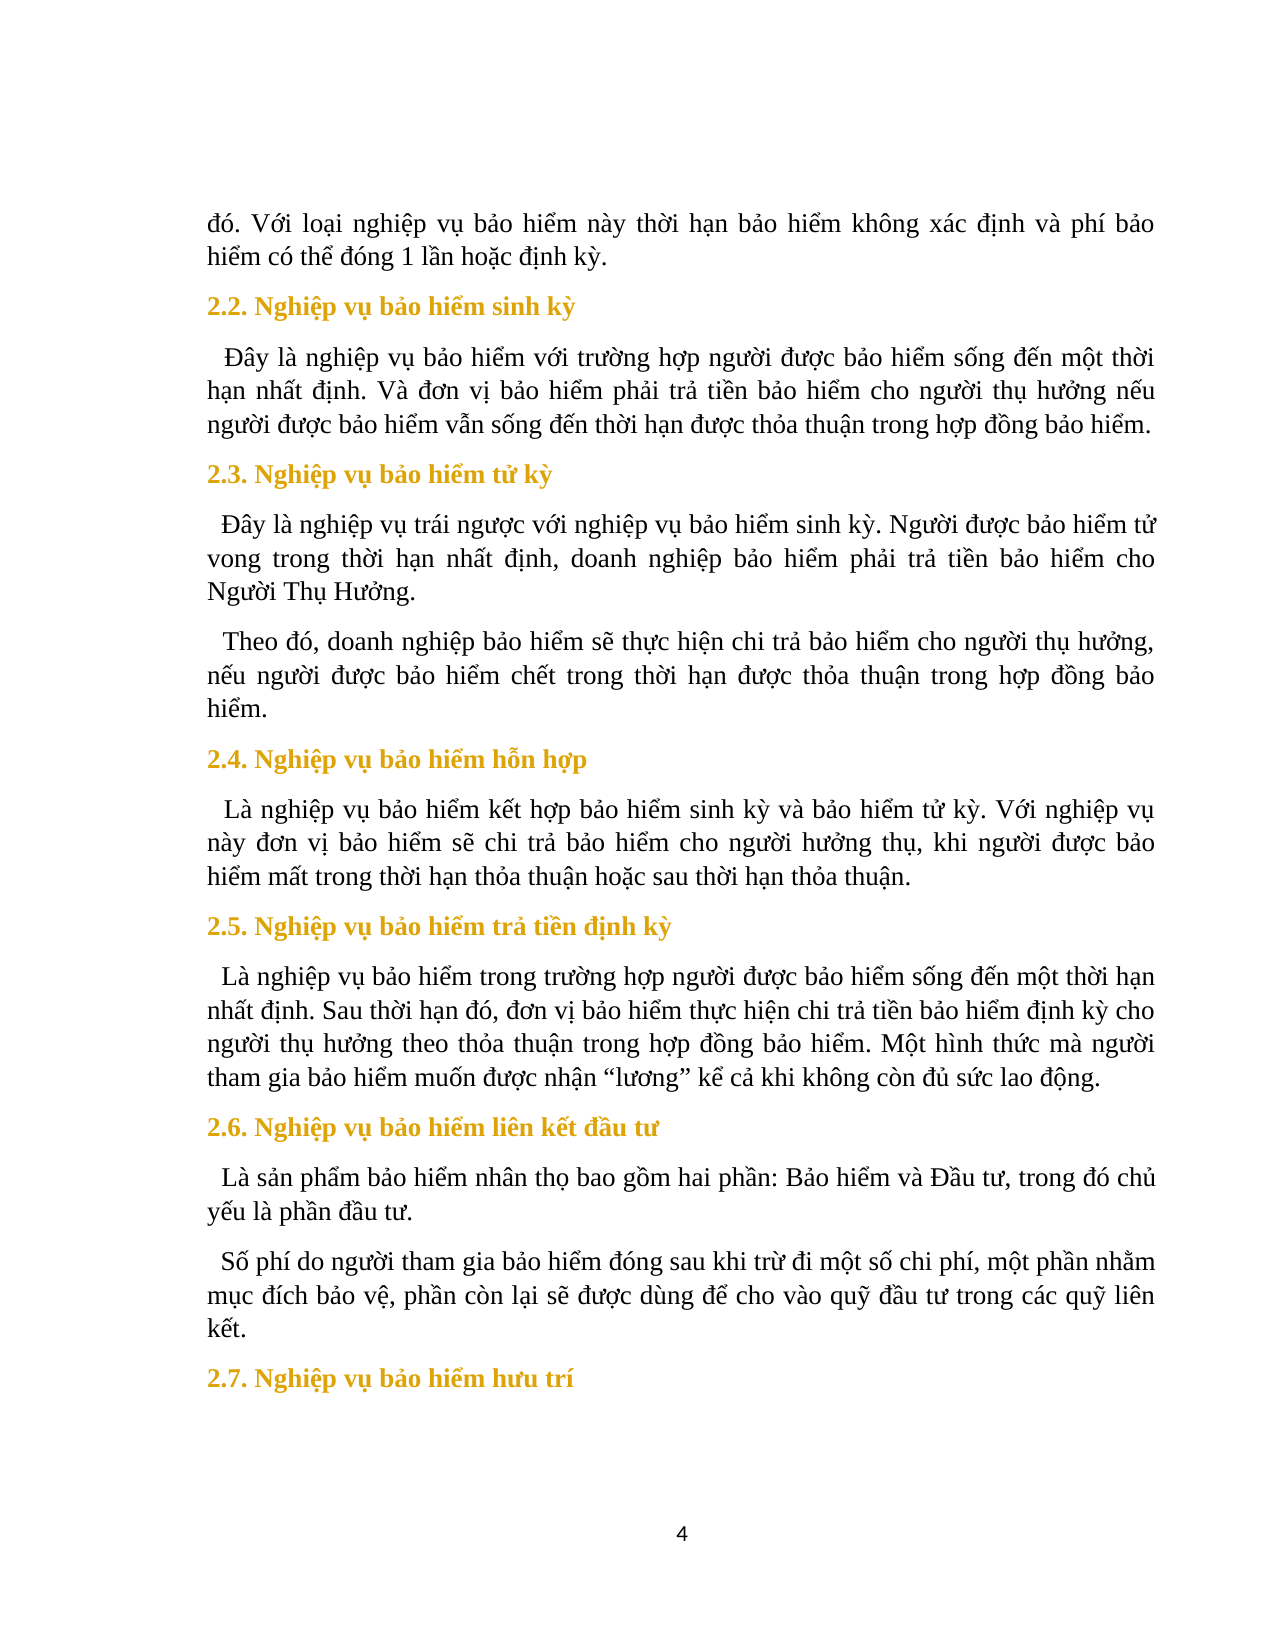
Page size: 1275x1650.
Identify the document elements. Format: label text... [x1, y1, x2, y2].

text Đây là nghiệp vụ bảo hiểm với trường hợp người được bảo hiểm sống đến một thời hạn nhất định. Và đơn vị bảo hiểm phải trả tiền bảo hiểm cho người thụ hưởng nếu người được bảo hiểm vẫn sống đến thời hạn được thỏa thuận trong hợp đồng bảo hiểm. [207, 341, 1157, 439]
text Đây là nghiệp vụ trái ngược với nghiệp vụ bảo hiểm sinh kỳ. Người được bảo hiểm tử vong trong thời hạn nhất định, doanh nghiệp bảo hiểm phải trả tiền bảo hiểm cho Người Thụ Hưởng. [207, 508, 1157, 606]
text Là nghiệp vụ bảo hiểm kết hợp bảo hiểm sinh kỳ và bảo hiểm tử kỳ. Với nghiệp vụ này đơn vị bảo hiểm sẽ chi trả bảo hiểm cho người hưởng thụ, khi người được bảo hiểm mất trong thời hạn thỏa thuận hoặc sau thời hạn thỏa thuận. [207, 858, 1157, 891]
text 2.2. Nghiệp vụ bảo hiểm sinh kỳ [207, 291, 1157, 322]
text Theo đó, doanh nghiệp bảo hiểm sẽ thực hiện chi trả bảo hiểm cho người thụ hưởng, nếu người được bảo hiểm chết trong thời hạn được thỏa thuận trong hợp đồng bảo hiểm. [207, 626, 1157, 724]
text 2.5. Nghiệp vụ bảo hiểm trả tiền định kỳ [207, 910, 1157, 941]
text 2.4. Nghiệp vụ bảo hiểm hỗn hợp [207, 743, 1157, 774]
text Số phí do người tham gia bảo hiểm đóng sau khi trừ đi một số chi phí, một phần nhằm mục đích bảo vệ, phần còn lại sẽ được dùng để cho vào quỹ đầu tư trong các quỹ liên kết. [207, 1245, 1157, 1343]
text 2.3. Nghiệp vụ bảo hiểm tử kỳ [207, 458, 1157, 489]
text 2.7. Nghiệp vụ bảo hiểm hưu trí [207, 1363, 1157, 1394]
text Là nghiệp vụ bảo hiểm trong trường hợp người được bảo hiểm sống đến một thời hạn nhất định. Sau thời hạn đó, đơn vị bảo hiểm thực hiện chi trả tiền bảo hiểm định kỳ cho người thụ hưởng theo thỏa thuận trong hợp đồng bảo hiểm. Một hình thức mà người tham gia bảo hiểm muốn được nhận “lương” kể cả khi không còn đủ sức lao động. [207, 961, 1157, 1092]
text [207, 207, 1157, 271]
text Là sản phẩm bảo hiểm nhân thọ bao gồm hai phần: Bảo hiểm và Đầu tư, trong đó chủ yếu là phần đầu tư. [207, 1162, 1157, 1226]
text 2.6. Nghiệp vụ bảo hiểm liên kết đầu tư [207, 1111, 1157, 1142]
